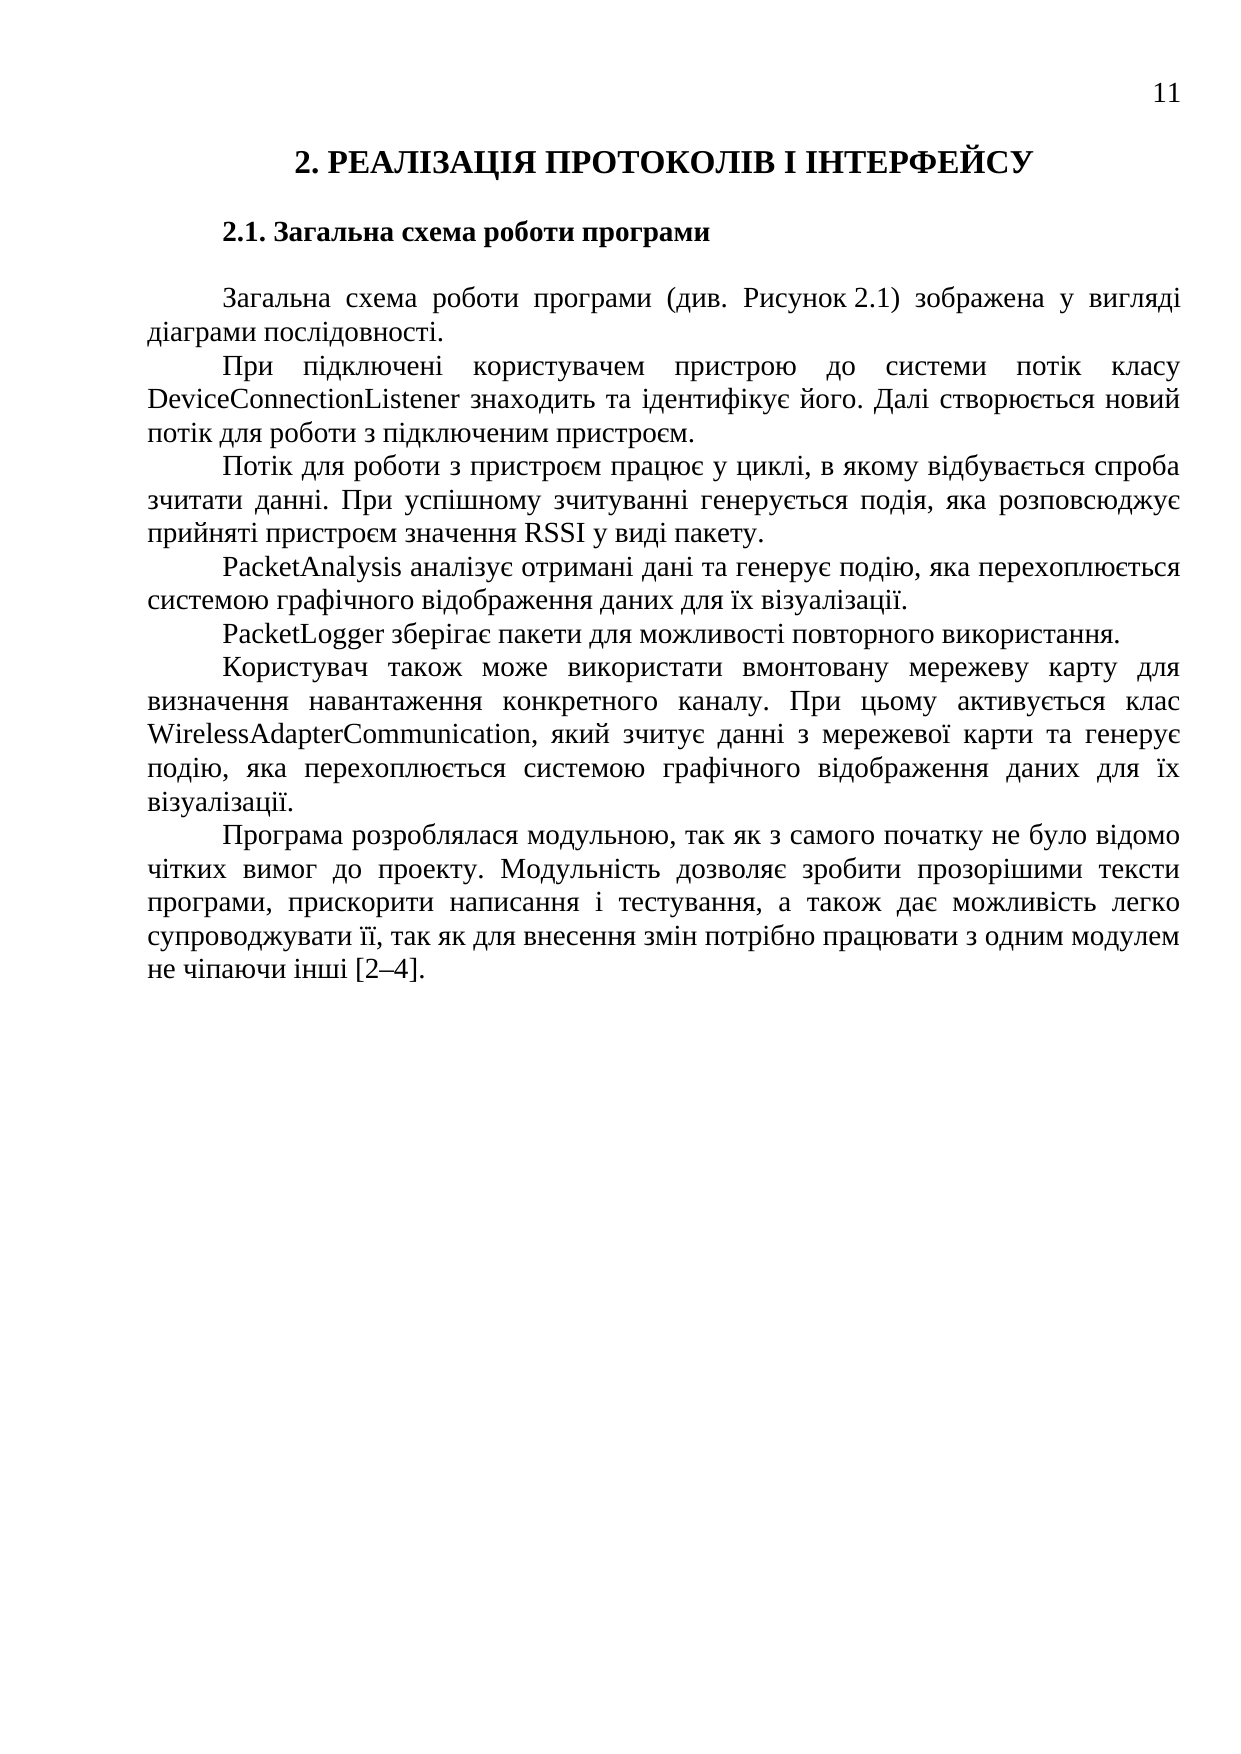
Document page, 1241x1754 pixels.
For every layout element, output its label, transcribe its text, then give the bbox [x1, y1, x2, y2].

text PacketAnalysis аналізує отримані дані та генерує подію, яка перехоплюється системою графічного відображення даних для їх візуалізації. [147, 549, 1181, 616]
text Користувач також може використати вмонтовану мережеву карту для визначення навантаження конкретного каналу. При цьому активується клас WirelessAdapterCommunication, який зчитує данні з мережевої карти та генерує подію, яка перехоплюється системою графічного відображення даних для їх візуалізації. [147, 649, 1181, 817]
text Реалізація Протоколів і інтерфейсу [147, 142, 1181, 180]
text Програма розроблялася модульною, так як з самого початку не було відомо чітких вимог до проекту. Модульність дозволяє зробити прозорішими тексти програми, прискорити написання і тестування, а також дає можливість легко супроводжувати її, так як для внесення змін потрібно працювати з одним модулем не чіпаючи інші [2–4]. [147, 817, 1181, 985]
text При підключені користувачем пристрою до системи потік класу DeviceConnectionListener знаходить та ідентифікує його. Далі створюється новий потік для роботи з підключеним пристроєм. [147, 348, 1181, 448]
text Загальна схема роботи програми (див. рисунок 2.1) зображена у вигляді діаграми послідовності. [147, 281, 1181, 348]
text Потік для роботи з пристроєм працює у циклі, в якому відбувається спроба зчитати данні. При успішному зчитуванні генерується подія, яка розповсюджує прийняті пристроєм значення RSSI у виді пакету. [147, 448, 1181, 549]
text PacketLogger зберігає пакети для можливості повторного використання. [147, 616, 1181, 649]
text Загальна схема роботи програми [222, 214, 1181, 247]
